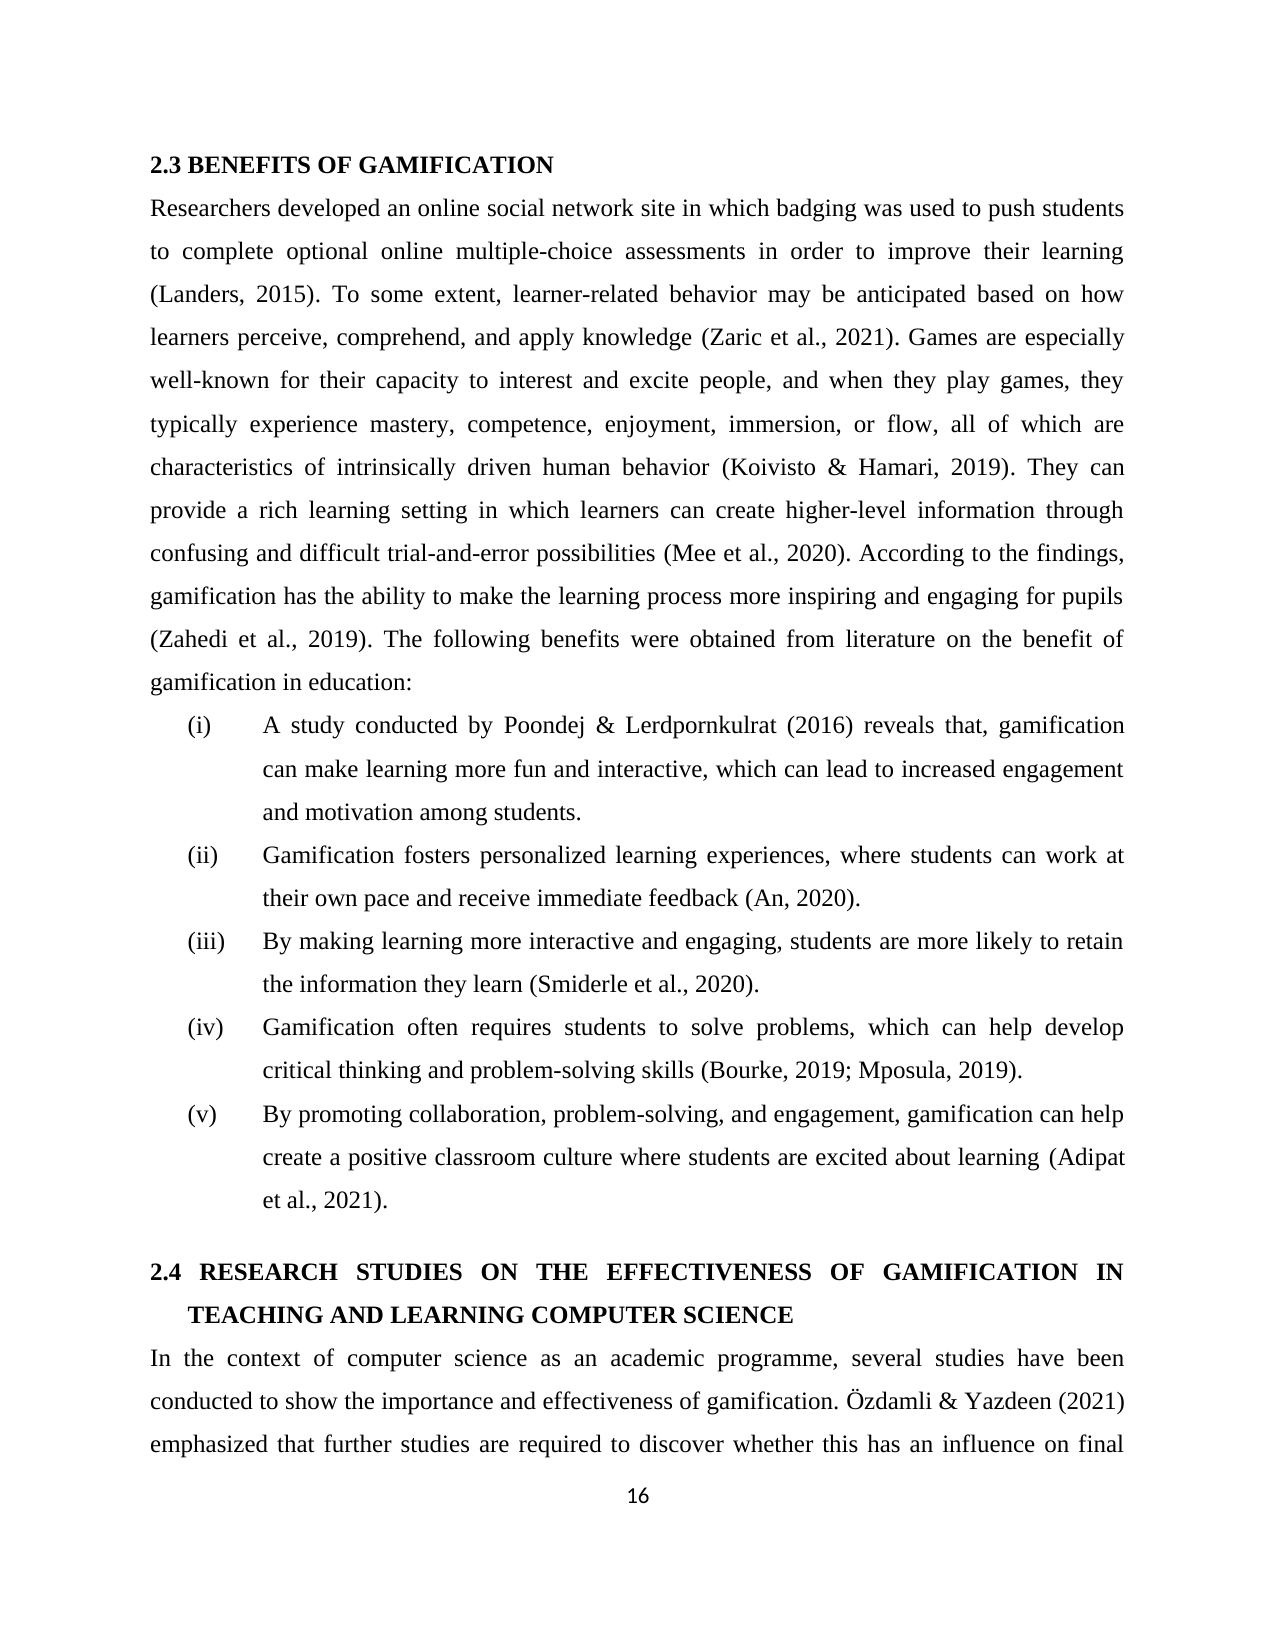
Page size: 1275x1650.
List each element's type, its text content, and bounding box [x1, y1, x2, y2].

text Researchers developed an online social network site in which badging was used to push students to complete optional online multiple-choice assessments in order to improve their learning (Landers, 2015). To some extent, learner-related behavior may be anticipated based on how learners perceive, comprehend, and apply knowledge (Zaric et al., 2021). Games are especially well-known for their capacity to interest and excite people, and when they play games, they typically experience mastery, competence, enjoyment, immersion, or flow, all of which are characteristics of intrinsically driven human behavior (Koivisto & Hamari, 2019). They can provide a rich learning setting in which learners can create higher-level information through confusing and difficult trial-and-error possibilities (Mee et al., 2020). According to the findings, gamification has the ability to make the learning process more inspiring and engaging for pupils (Zahedi et al., 2019). The following benefits were obtained from literature on the benefit of gamification in education: [150, 193, 1125, 696]
list Gamification often requires students to solve problems, which can help develop critical thinking and problem-solving skills (Bourke, 2019; Mposula, 2019). [187, 1012, 1125, 1084]
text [150, 1343, 1125, 1458]
list By promoting collaboration, problem-solving, and engagement, gamification can help create a positive classroom culture where students are excited about learning (Adipat et al., 2021). [187, 1099, 1125, 1214]
list By making learning more interactive and engaging, students are more likely to retain the information they learn (Smiderle et al., 2020). [187, 926, 1125, 998]
subtitle 2.4 RESEARCH STUDIES ON THE EFFECTIVENESS OF GAMIFICATION IN TEACHING AND LEARNING COMPUTER SCIENCE [150, 1257, 1125, 1329]
list A study conducted by Poondej & Lerdpornkulrat (2016) reveals that, gamification can make learning more fun and interactive, which can lead to increased engagement and motivation among students. [187, 711, 1125, 826]
list Gamification fosters personalized learning experiences, where students can work at their own pace and receive immediate feedback (An, 2020). [187, 840, 1125, 912]
subtitle 2.3 BENEFITS OF GAMIFICATION [150, 150, 1125, 179]
